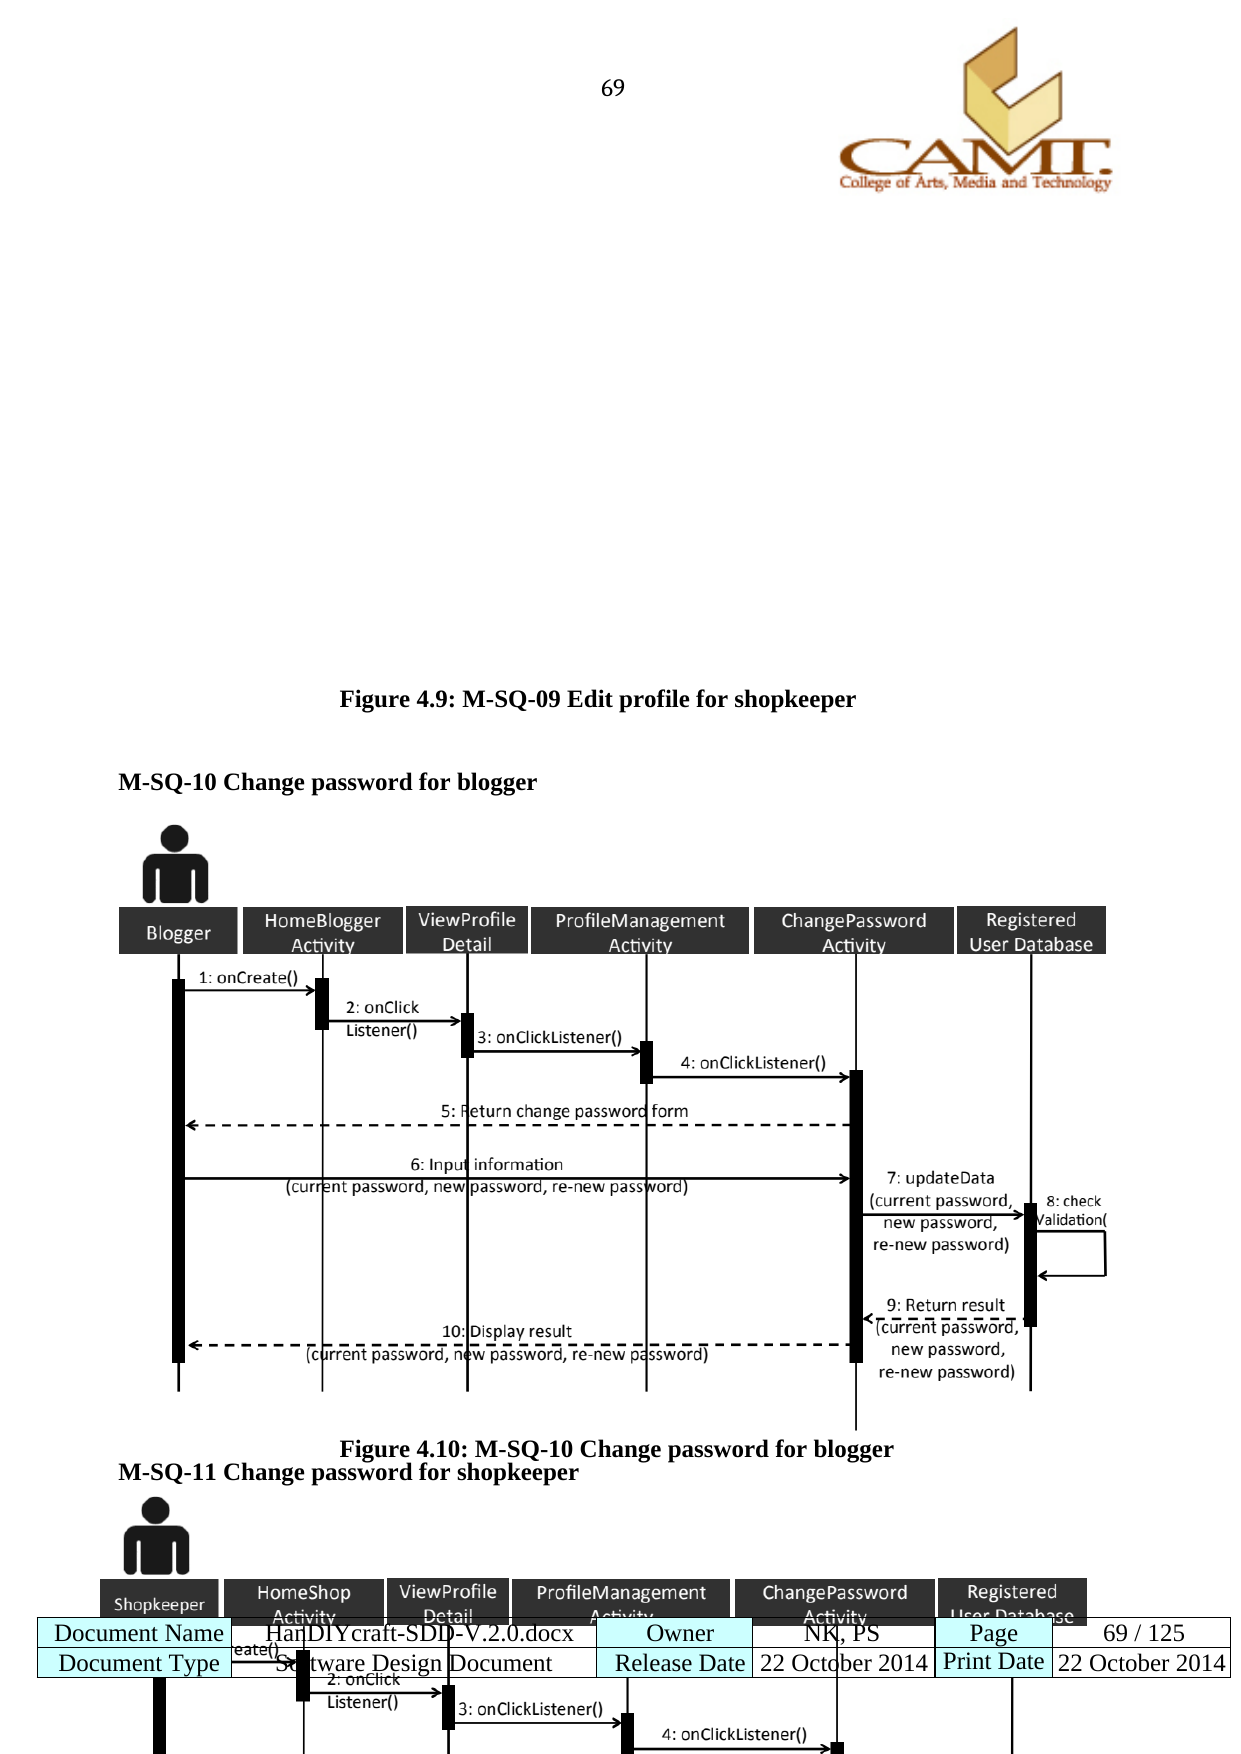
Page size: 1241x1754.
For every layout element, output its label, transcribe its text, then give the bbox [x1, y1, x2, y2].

picture [755, 18, 1221, 207]
text M-SQ-10 Change password for blogger [118, 767, 1108, 796]
text M-SQ-11 Change password for shopkeeper [118, 1457, 1108, 1486]
